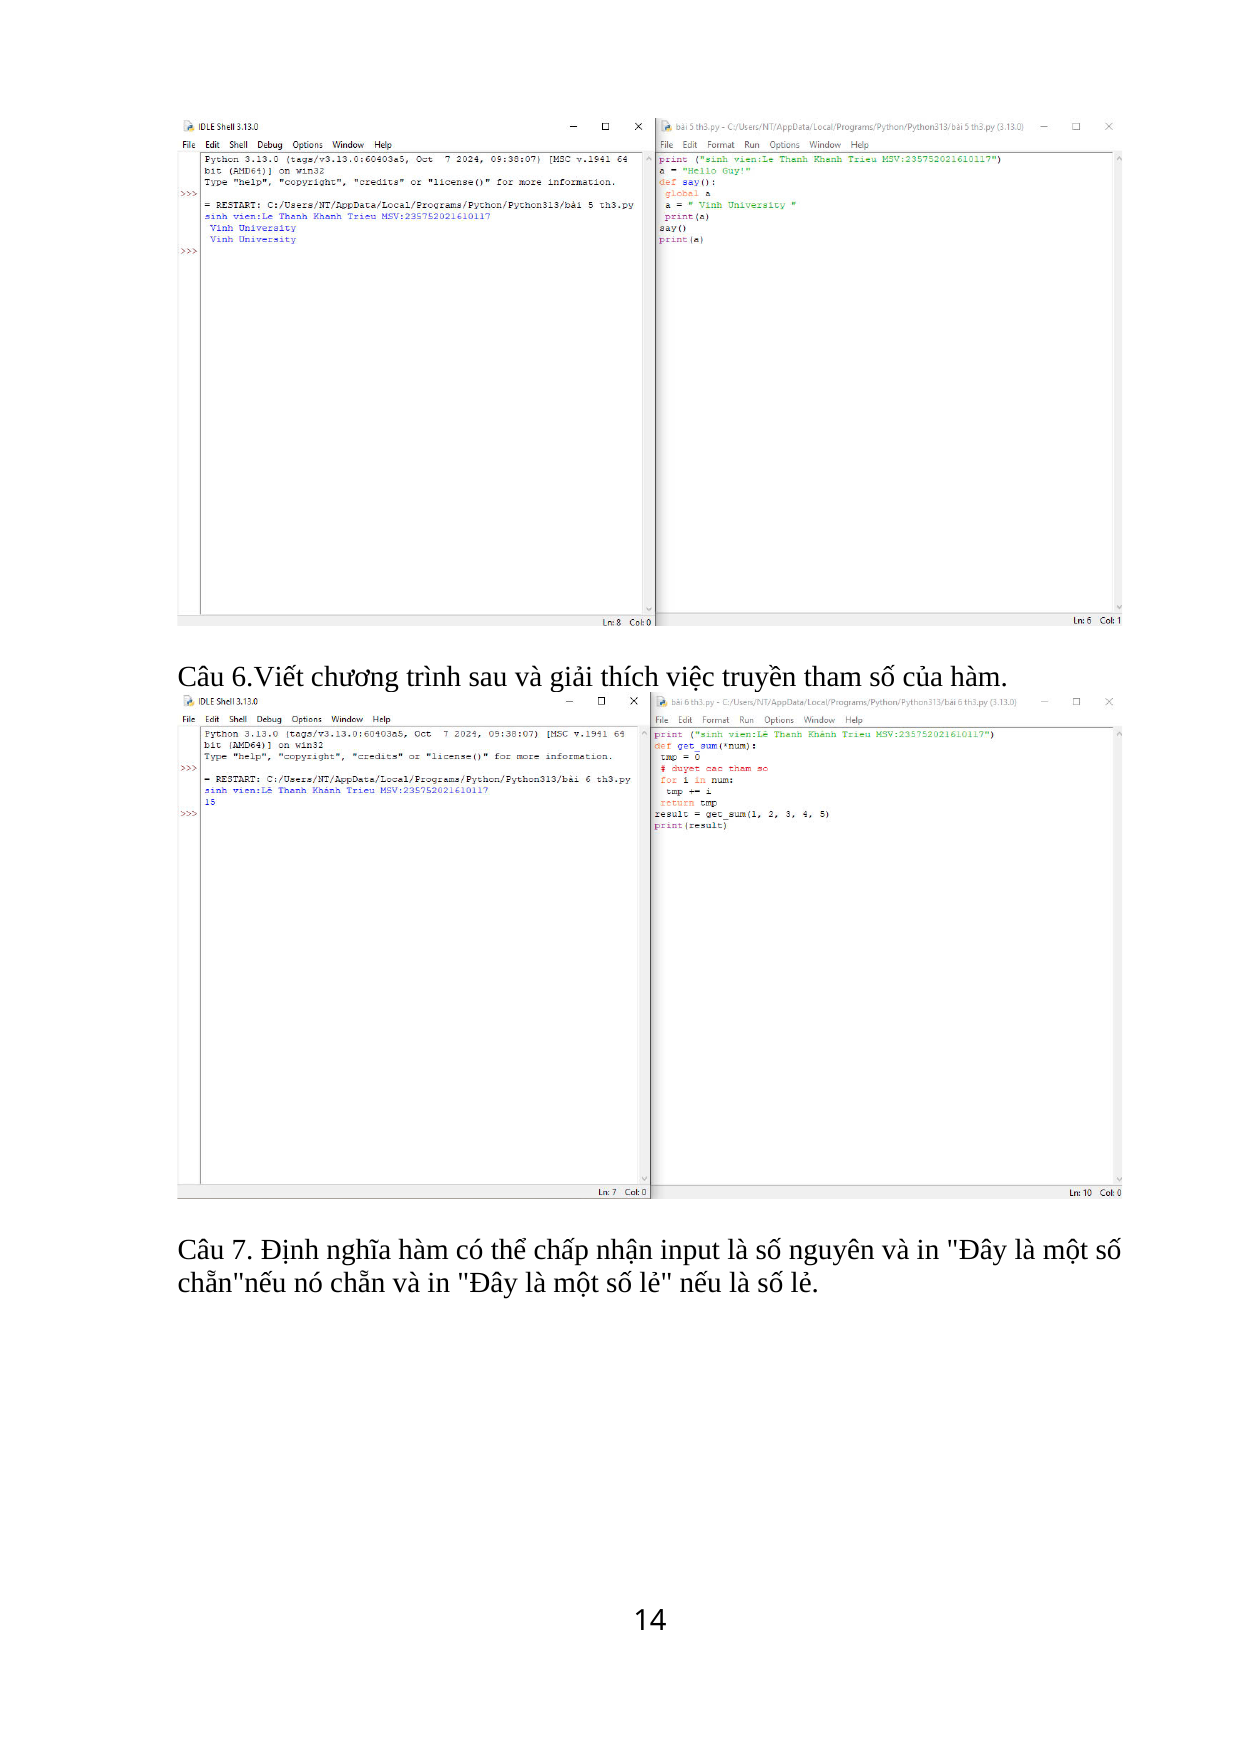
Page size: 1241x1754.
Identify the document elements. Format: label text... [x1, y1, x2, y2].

picture [177, 118, 1123, 626]
picture [177, 692, 1123, 1199]
text Câu 6.Viết chương trình sau và giải thích việc truyền tham số của hàm. [177, 659, 1122, 692]
text Câu 7. Định nghĩa hàm có thể chấp nhận input là số nguyên và in "Đây là một số chẵn"nếu nó chẵn và in "Đây là một số lẻ" nếu là số lẻ. [177, 1232, 1122, 1299]
